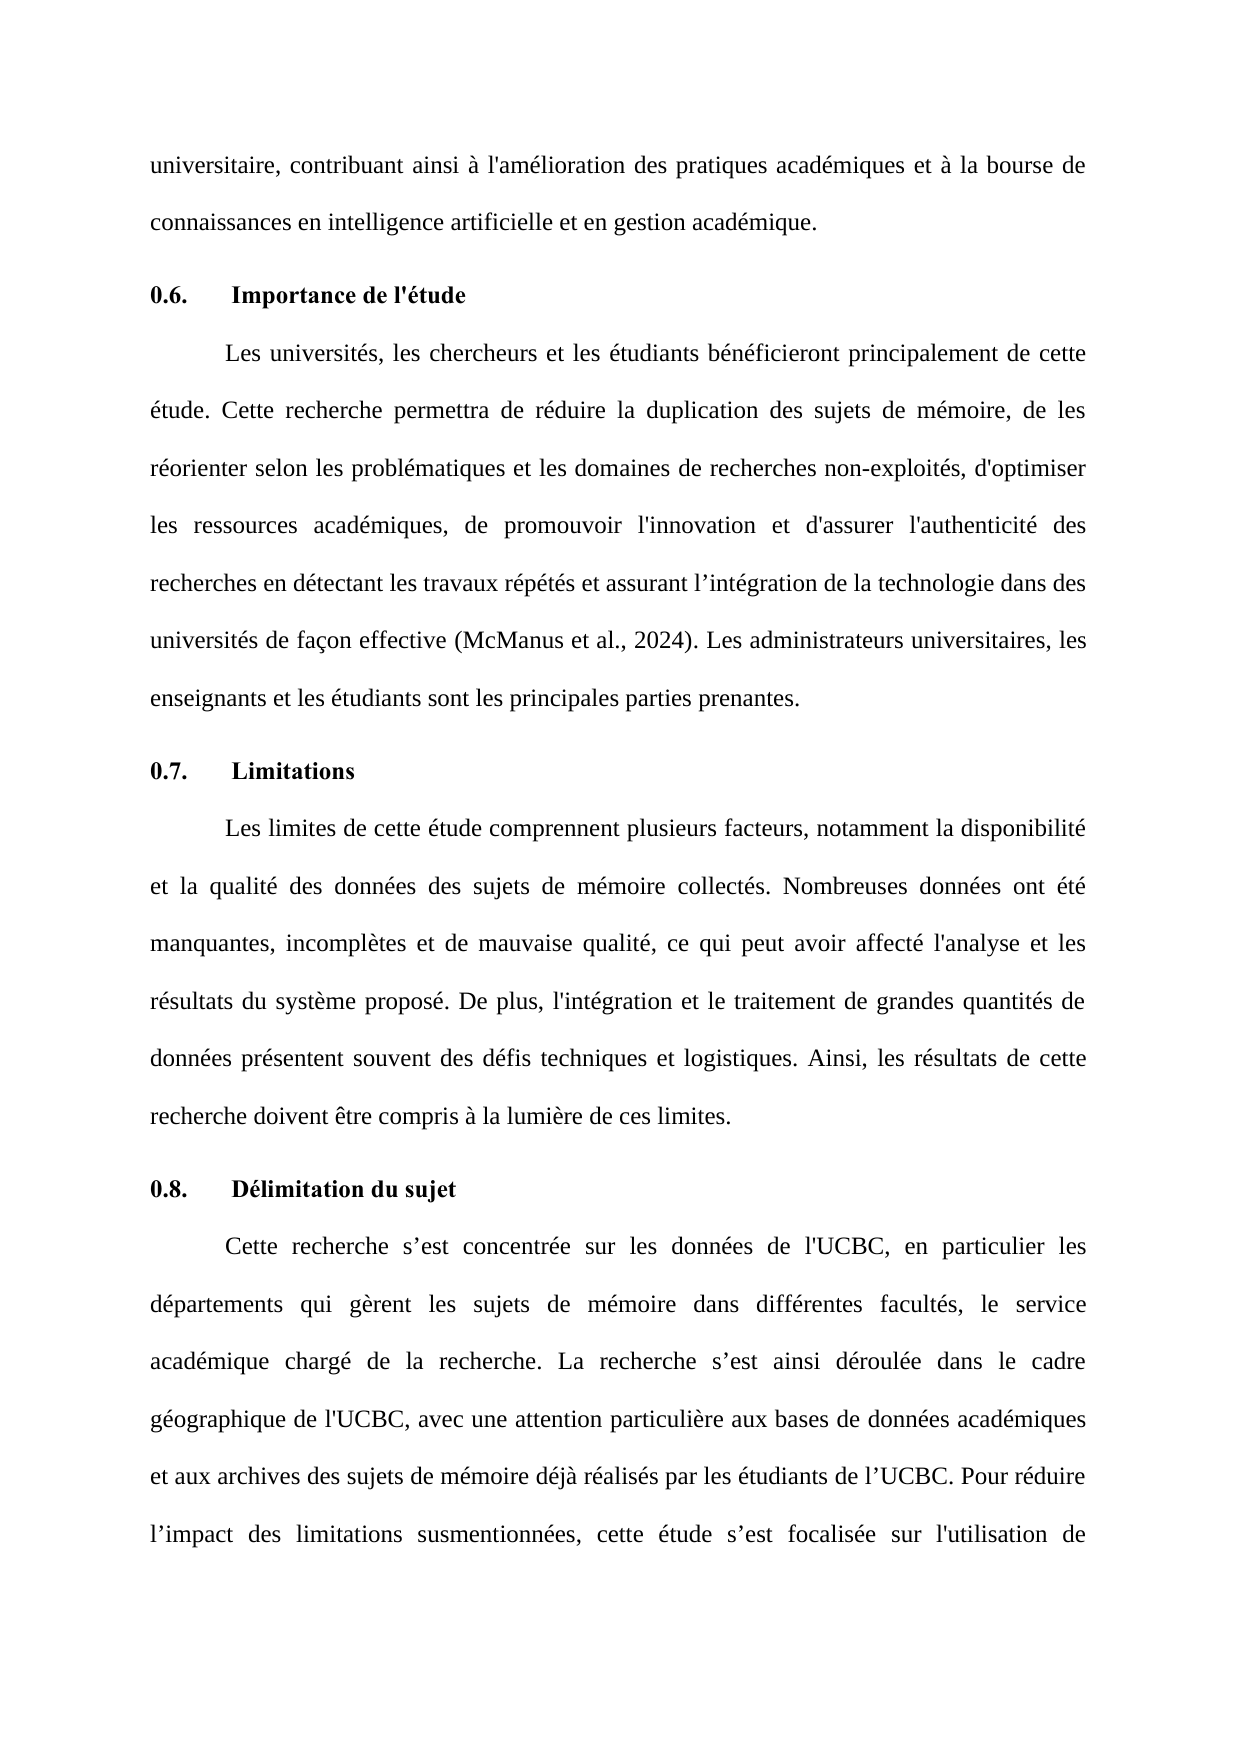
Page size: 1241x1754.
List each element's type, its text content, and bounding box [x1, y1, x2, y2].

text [150, 1231, 1087, 1548]
text Les limites de cette étude comprennent plusieurs facteurs, notamment la disponibilité et la qualité des données des sujets de mémoire collectés. Nombreuses données ont été manquantes, incomplètes et de mauvaise qualité, ce qui peut avoir affecté l'analyse et les résultats du système proposé. De plus, l'intégration et le traitement de grandes quantités de données présentent souvent des défis techniques et logistiques. Ainsi, les résultats de cette recherche doivent être compris à la lumière de ces limites. [150, 813, 1087, 1130]
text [150, 150, 1087, 236]
text Les universités, les chercheurs et les étudiants bénéficieront principalement de cette étude. Cette recherche permettra de réduire la duplication des sujets de mémoire, de les réorienter selon les problématiques et les domaines de recherches non-exploités, d'optimiser les ressources académiques, de promouvoir l'innovation et d'assurer l'authenticité des recherches en détectant les travaux répétés et assurant l’intégration de la technologie dans des universités de façon effective (McManus et al., 2024). Les administrateurs universitaires, les enseignants et les étudiants sont les principales parties prenantes. [150, 338, 1087, 712]
subtitle Importance de l'étude [150, 281, 1088, 309]
list Délimitation du sujet [150, 1174, 1088, 1203]
list Limitations [150, 756, 1088, 785]
